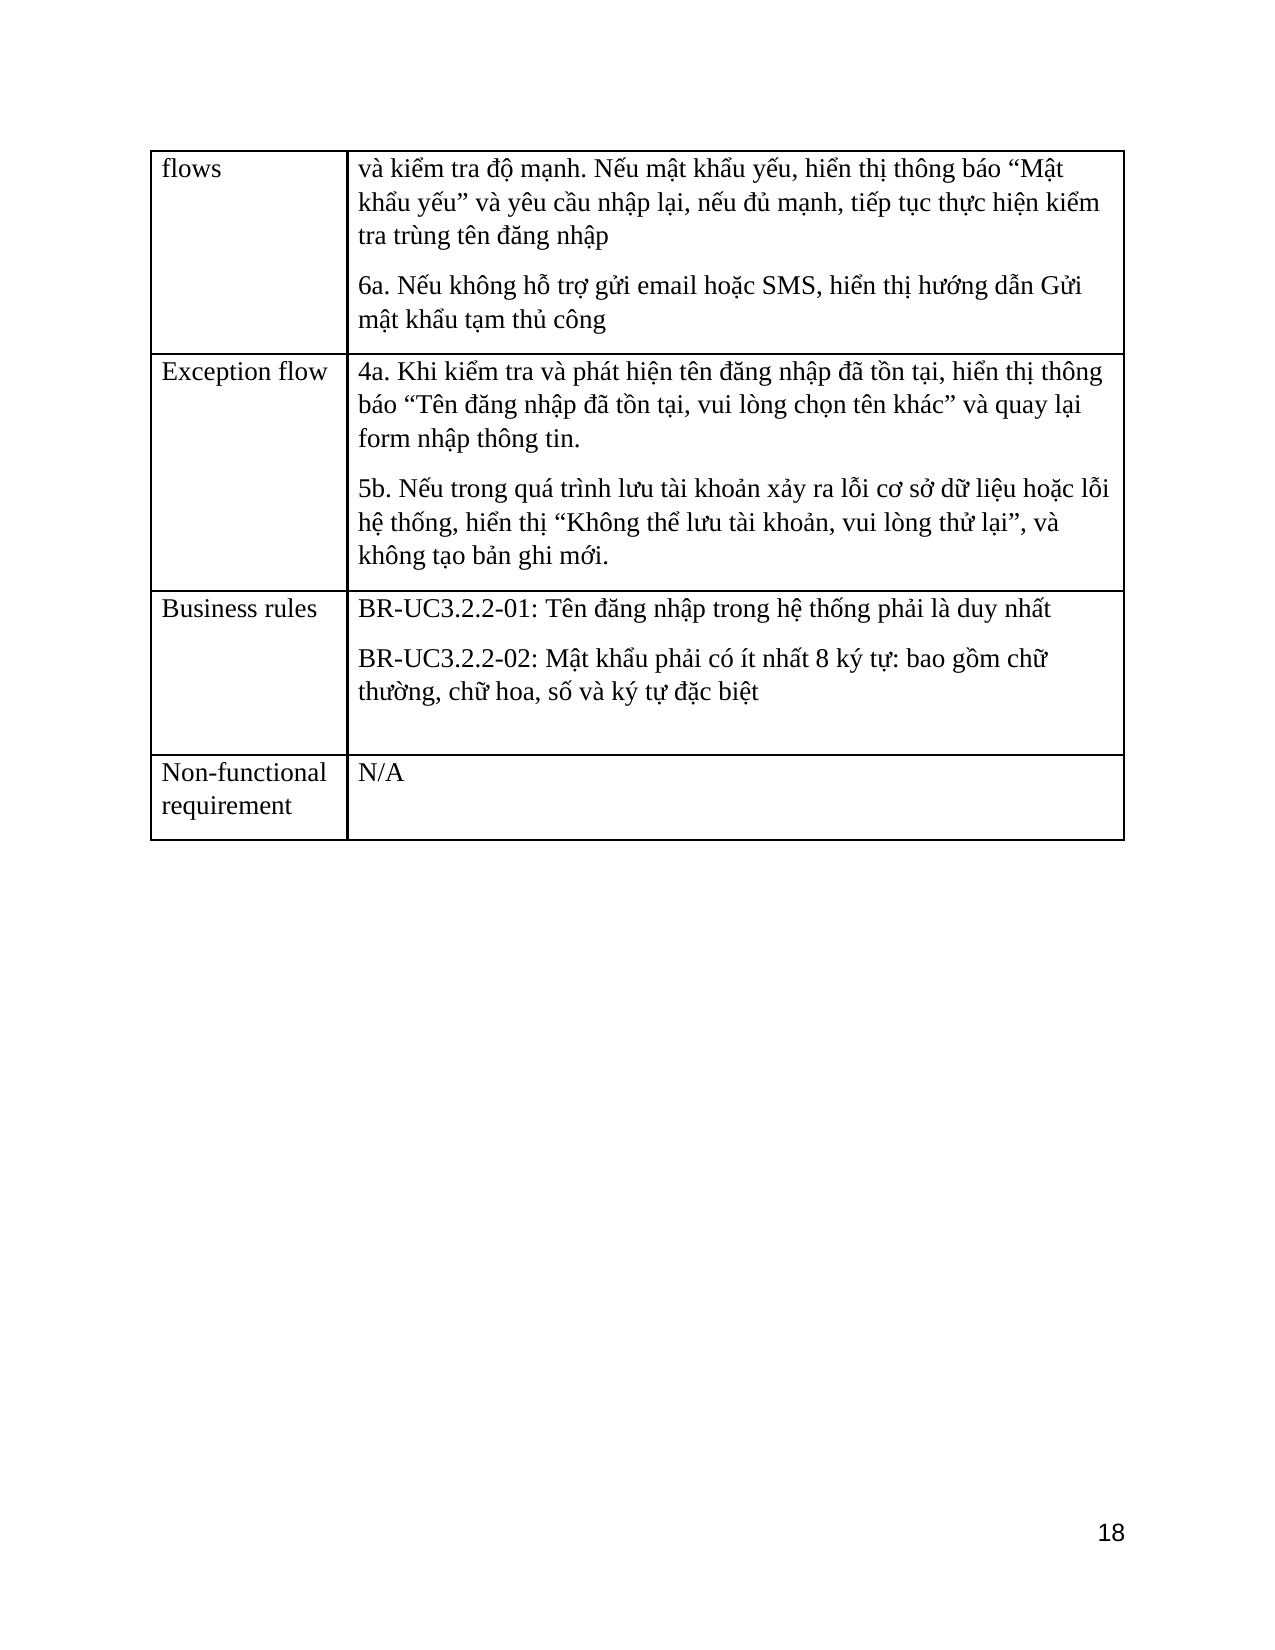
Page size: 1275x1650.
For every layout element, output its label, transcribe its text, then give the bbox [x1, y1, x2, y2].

table_cell Non-functional requirement [152, 756, 346, 839]
table_cell 4a. Khi kiểm tra và phát hiện tên đăng nhập đã tồn tại, hiển thị thông báo “Tên đăng nhập đã tồn tại, vui lòng chọn tên khác” và quay lại form nhập thông tin. 5b. Nếu trong quá trình lưu tài khoản xảy ra lỗi cơ sở dữ liệu hoặc lỗi hệ thống, hiển thị “Không thể lưu tài khoản, vui lòng thử lại”, và không tạo bản ghi mới. [349, 355, 1123, 589]
table_cell Alternative flows [152, 152, 346, 353]
table_cell Exception flow [152, 355, 346, 589]
table_cell Business rules [152, 592, 346, 754]
table_cell N/A [349, 756, 1123, 839]
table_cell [349, 152, 1123, 353]
table_cell BR-UC3.2.2-01: Tên đăng nhập trong hệ thống phải là duy nhất BR-UC3.2.2-02: Mật khẩu phải có ít nhất 8 ký tự: bao gồm chữ thường, chữ hoa, số và ký tự đặc biệt [349, 592, 1123, 754]
